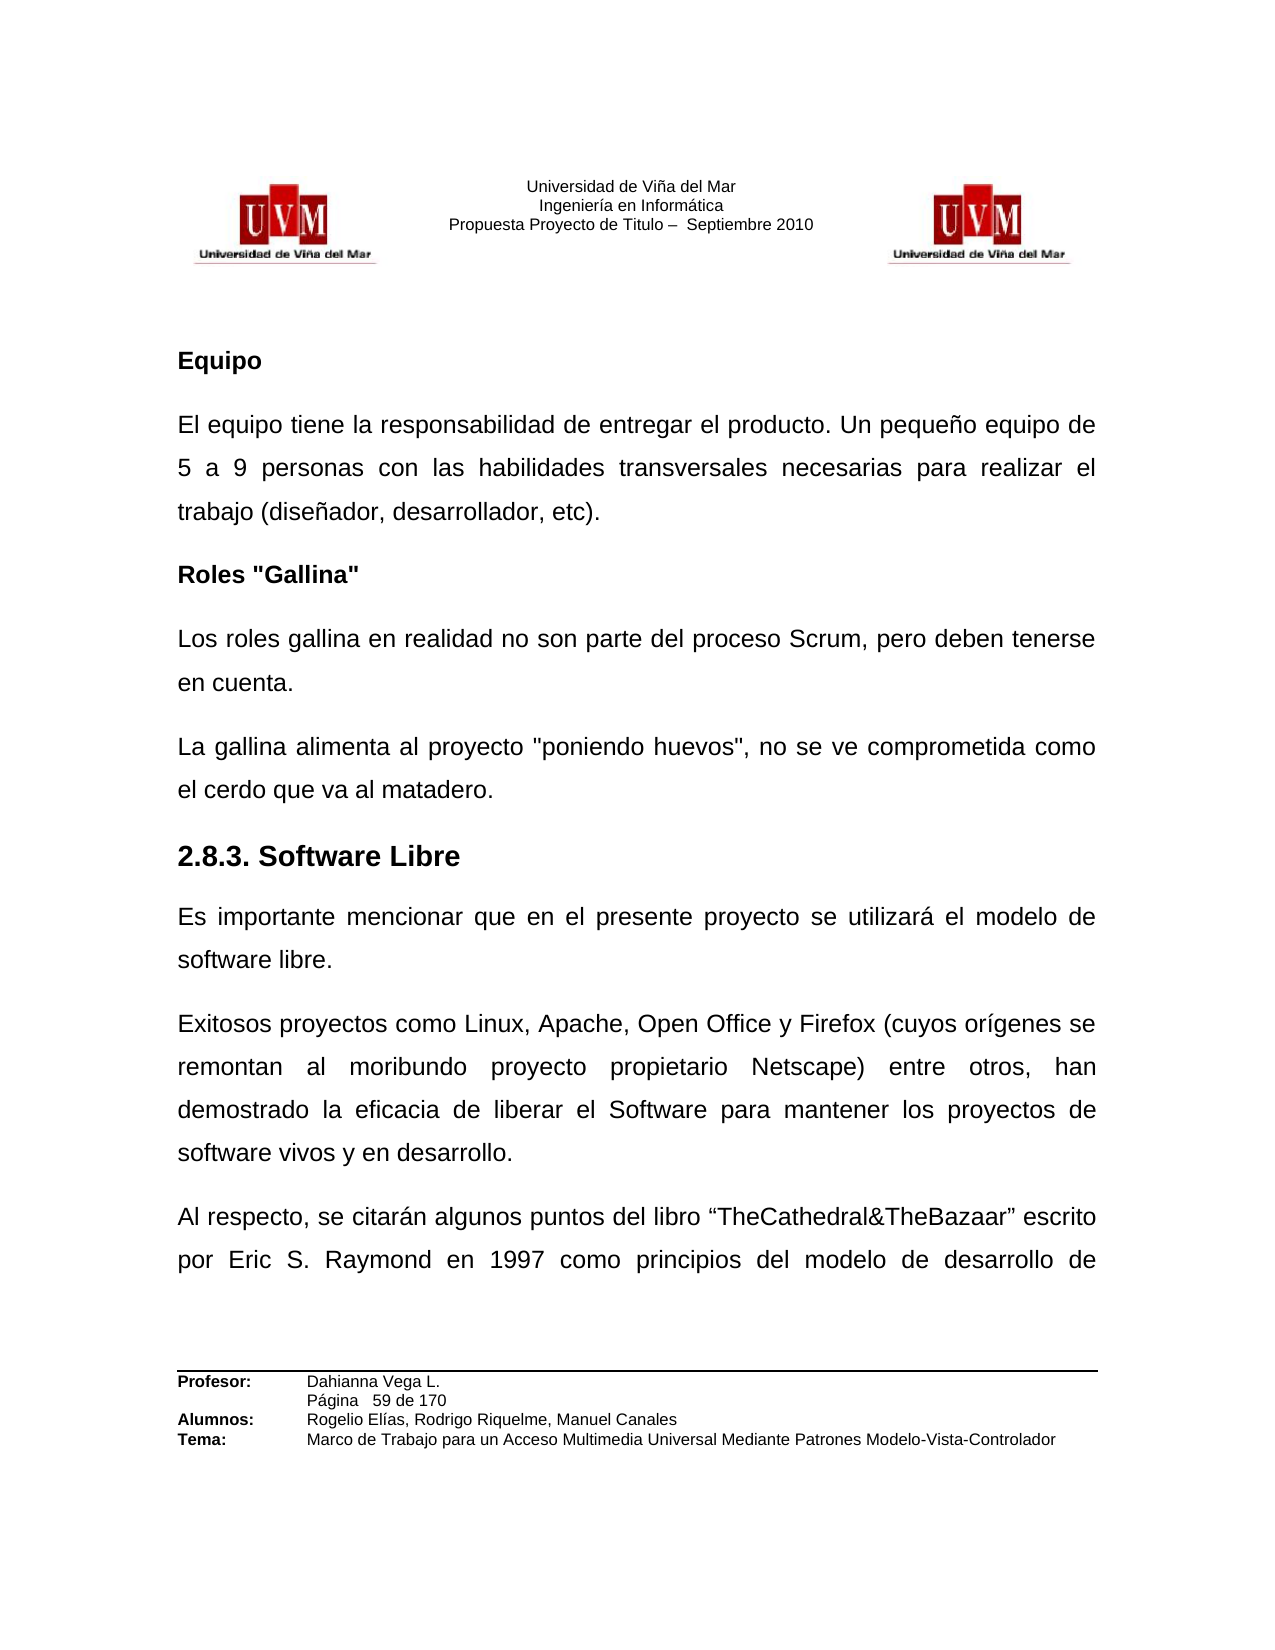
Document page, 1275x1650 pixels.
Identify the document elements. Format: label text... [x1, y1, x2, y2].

text Los roles gallina en realidad no son parte del proceso Scrum, pero deben tenerse en cuenta. [177, 624, 1098, 696]
picture [177, 176, 390, 267]
text Es importante mencionar que en el presente proyecto se utilizará el modelo de software libre. [177, 901, 1098, 973]
text Equipo [177, 346, 1098, 375]
text La gallina alimenta al proyecto "poniendo huevos", no se ve comprometida como el cerdo que va al matadero. [177, 732, 1098, 803]
text Exitosos proyectos como Linux, Apache, Open Office y Firefox (cuyos orígenes se remontan al moribundo proyecto propietario Netscape) entre otros, han demostrado la eficacia de liberar el Software para mantener los proyectos de software vivos y en desarrollo. [177, 1008, 1098, 1167]
text El equipo tiene la responsabilidad de entregar el producto. Un pequeño equipo de 5 a 9 personas con las habilidades transversales necesarias para realizar el trabajo (diseñador, desarrollador, etc). [177, 410, 1098, 525]
picture [871, 176, 1084, 267]
subtitle 2.8.3. Software Libre [177, 839, 1098, 872]
text Roles "Gallina" [177, 561, 1098, 589]
